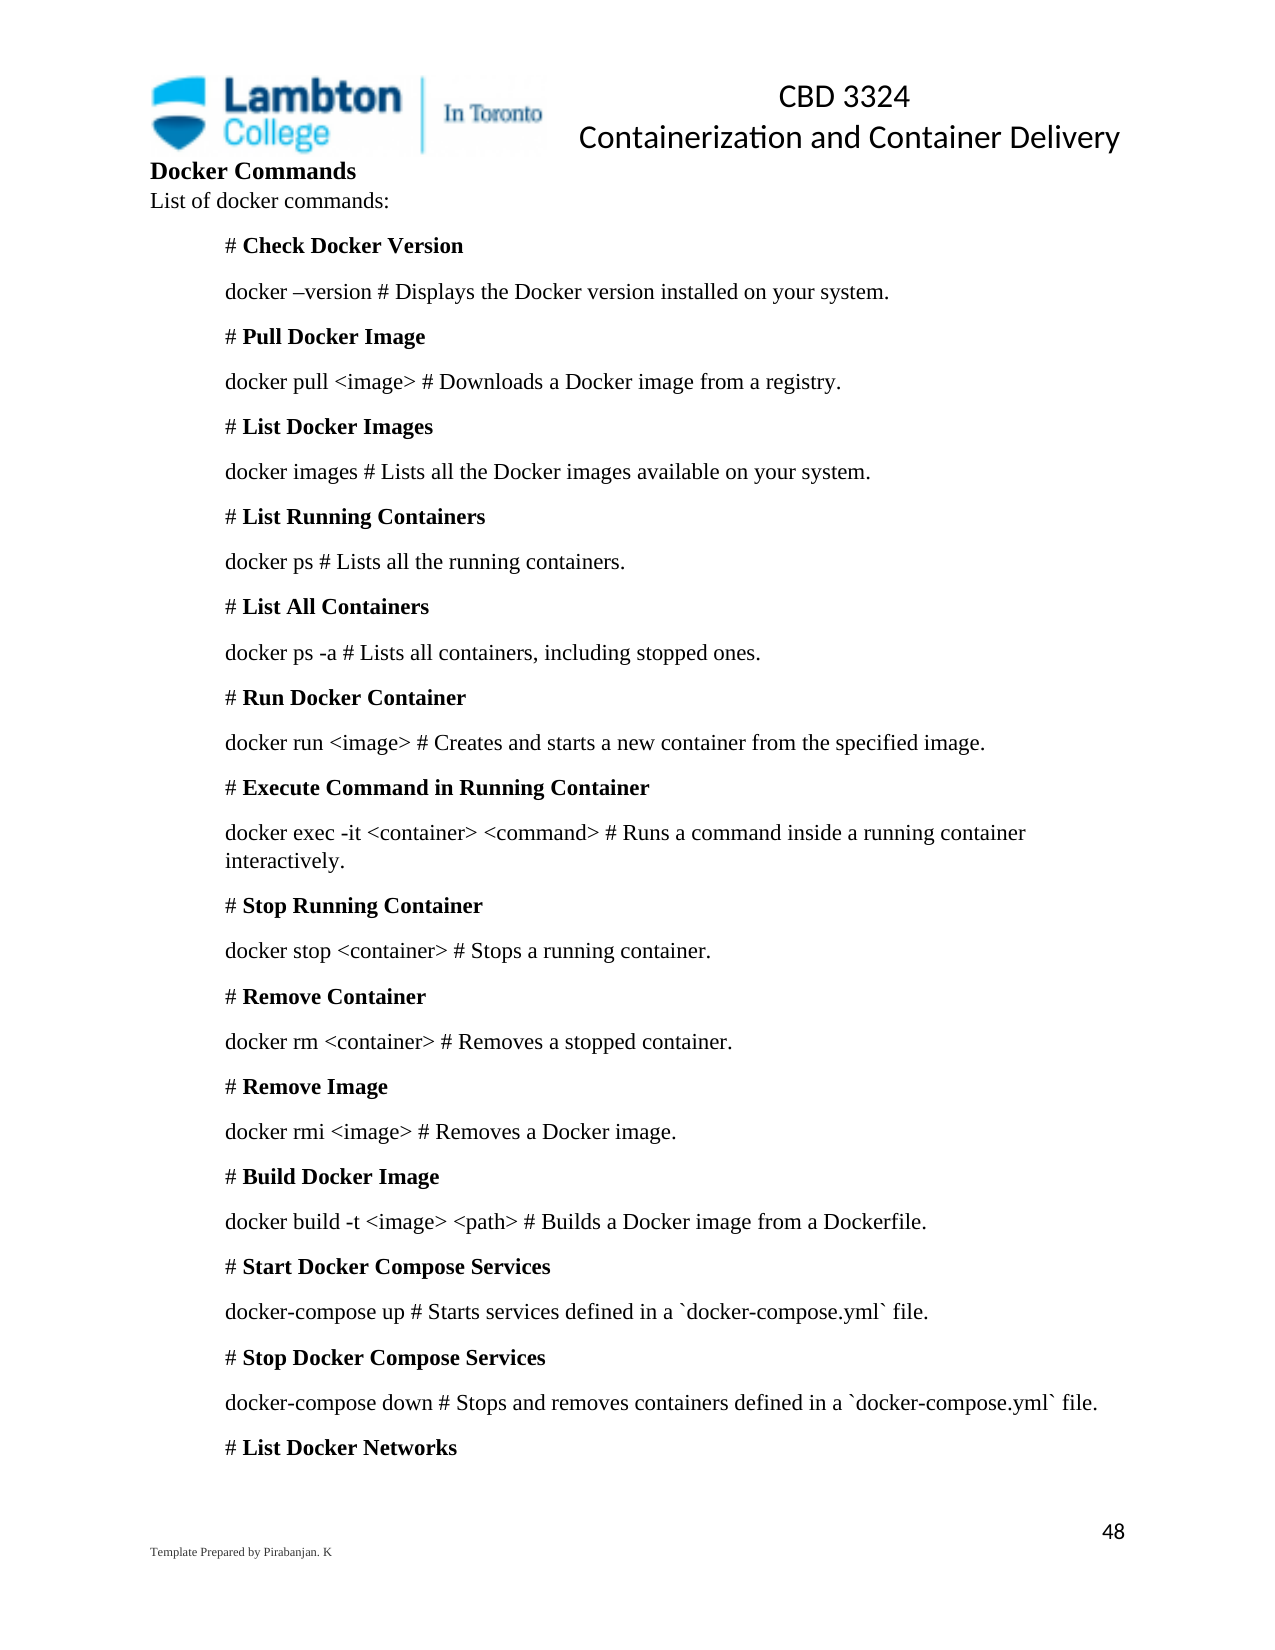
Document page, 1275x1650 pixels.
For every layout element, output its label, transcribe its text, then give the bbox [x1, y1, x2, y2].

text # Build Docker Image [225, 1163, 1125, 1189]
text docker rm <container> # Removes a stopped container. [225, 1028, 1125, 1054]
text # Pull Docker Image [225, 323, 1125, 349]
subtitle Docker Commands [150, 156, 1125, 185]
text docker-compose up # Starts services defined in a `docker-compose.yml` file. [225, 1298, 1125, 1325]
text List of docker commands: [150, 187, 1125, 214]
text docker stop <container> # Stops a running container. [225, 938, 1125, 964]
text # List Docker Images [225, 413, 1125, 439]
text # Execute Command in Running Container [225, 774, 1125, 800]
text docker exec -it <container> <command> # Runs a command inside a running container interactively. [225, 819, 1125, 874]
text docker –version # Displays the Docker version installed on your system. [225, 278, 1125, 304]
text docker ps # Lists all the running containers. [225, 548, 1125, 575]
text docker ps -a # Lists all containers, including stopped ones. [225, 638, 1125, 665]
text # Stop Docker Compose Services [225, 1343, 1125, 1370]
text docker-compose down # Stops and removes containers defined in a `docker-compose.yml` file. [225, 1389, 1125, 1415]
text # Check Docker Version [225, 233, 1125, 259]
text # List Docker Networks [225, 1434, 1125, 1460]
text # Remove Image [225, 1073, 1125, 1099]
text # Run Docker Container [225, 684, 1125, 710]
text docker pull <image> # Downloads a Docker image from a registry. [225, 368, 1125, 394]
text # Stop Running Container [225, 892, 1125, 919]
text docker run <image> # Creates and starts a new container from the specified image. [225, 729, 1125, 755]
text # Start Docker Compose Services [225, 1253, 1125, 1280]
text # List Running Containers [225, 503, 1125, 529]
picture [150, 75, 547, 156]
text # Remove Container [225, 983, 1125, 1009]
text # List All Containers [225, 593, 1125, 620]
text docker images # Lists all the Docker images available on your system. [225, 458, 1125, 484]
text docker rmi <image> # Removes a Docker image. [225, 1118, 1125, 1144]
text docker build -t <image> <path> # Builds a Docker image from a Dockerfile. [225, 1208, 1125, 1234]
